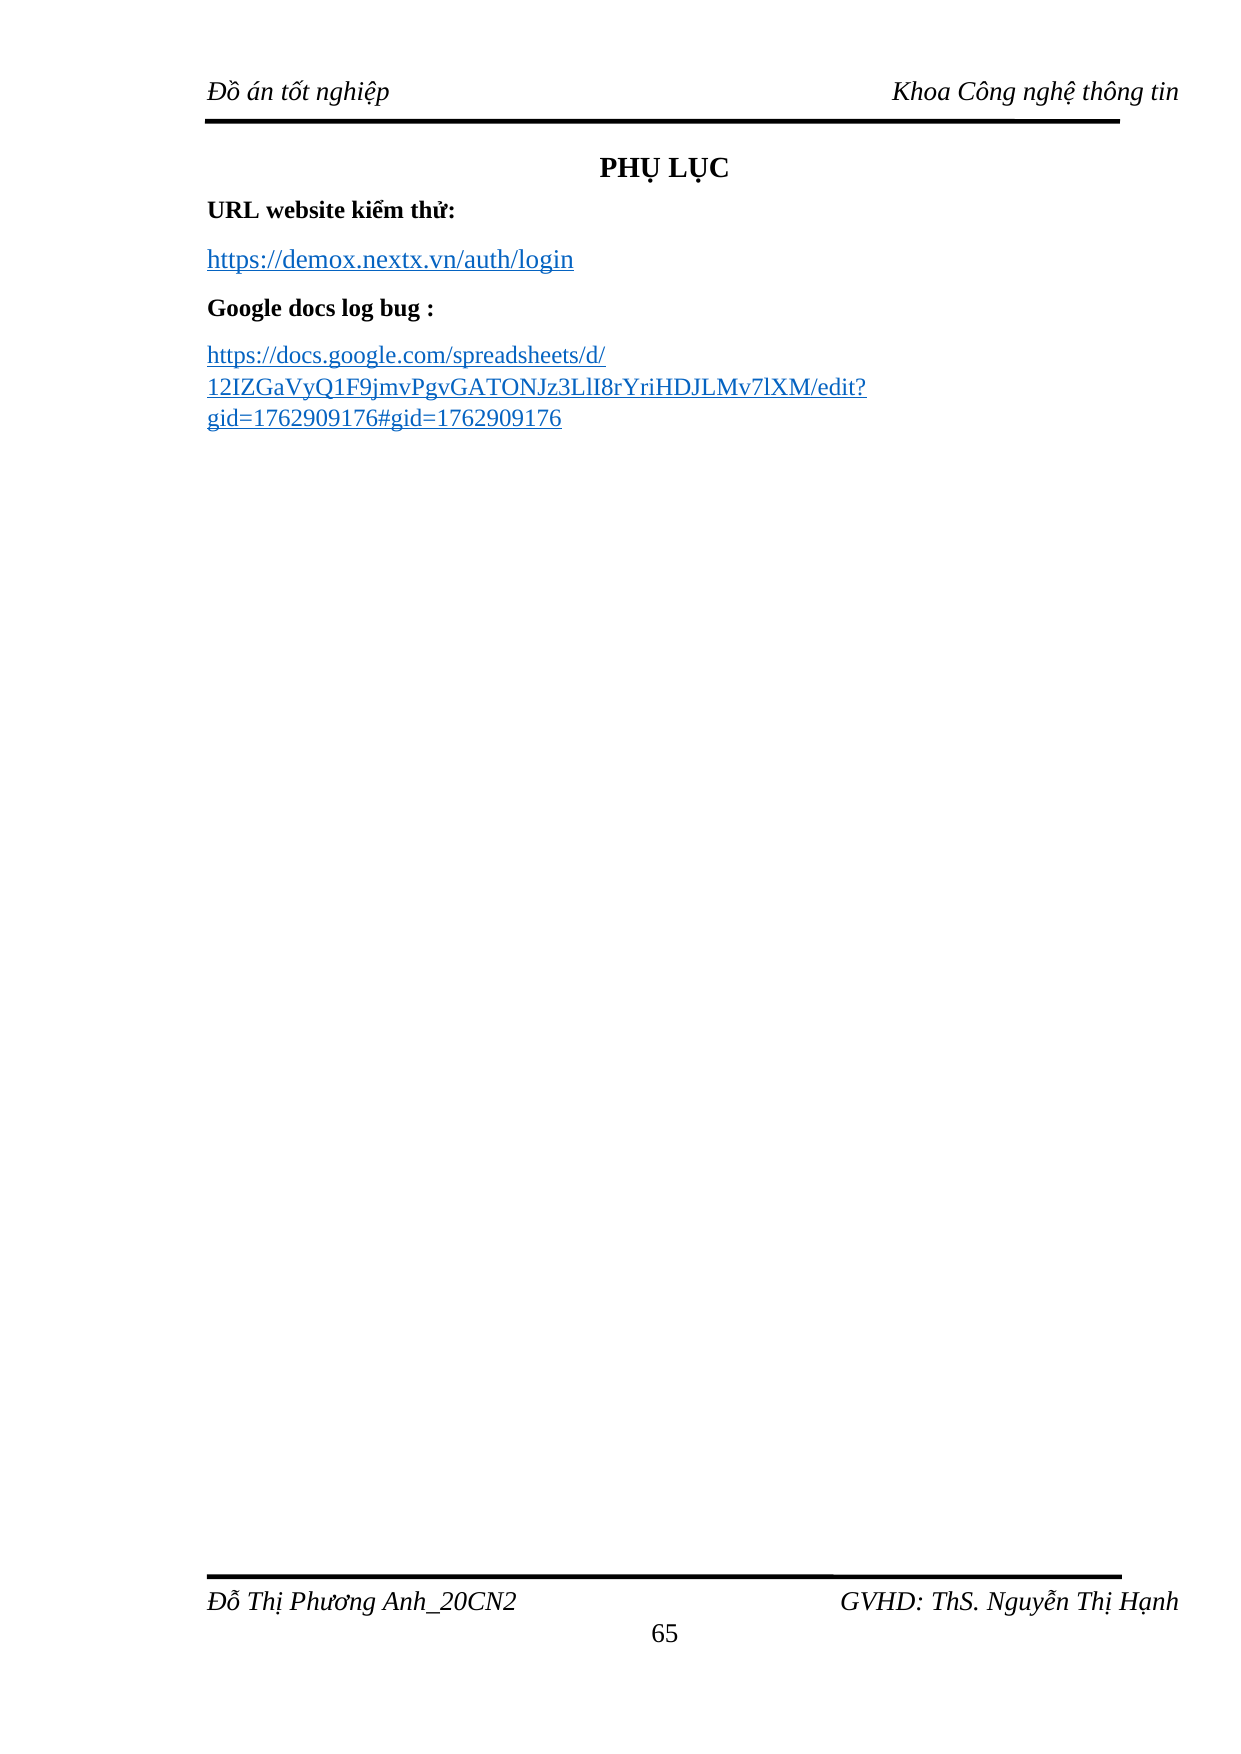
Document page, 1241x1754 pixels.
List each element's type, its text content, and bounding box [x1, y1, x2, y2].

text Google docs log bug : [207, 293, 1122, 322]
text URL website kiểm thử: [207, 195, 1122, 224]
text https://docs.google.com/spreadsheets/d/12IZGaVyQ1F9jmvPgvGATONJz3LlI8rYriHDJLMv7lXM/edit?gid=1762909176#gid=1762909176 [207, 341, 1122, 431]
subtitle PHỤ LỤC [207, 150, 1122, 183]
text https://demox.nextx.vn/auth/login [207, 243, 1122, 274]
